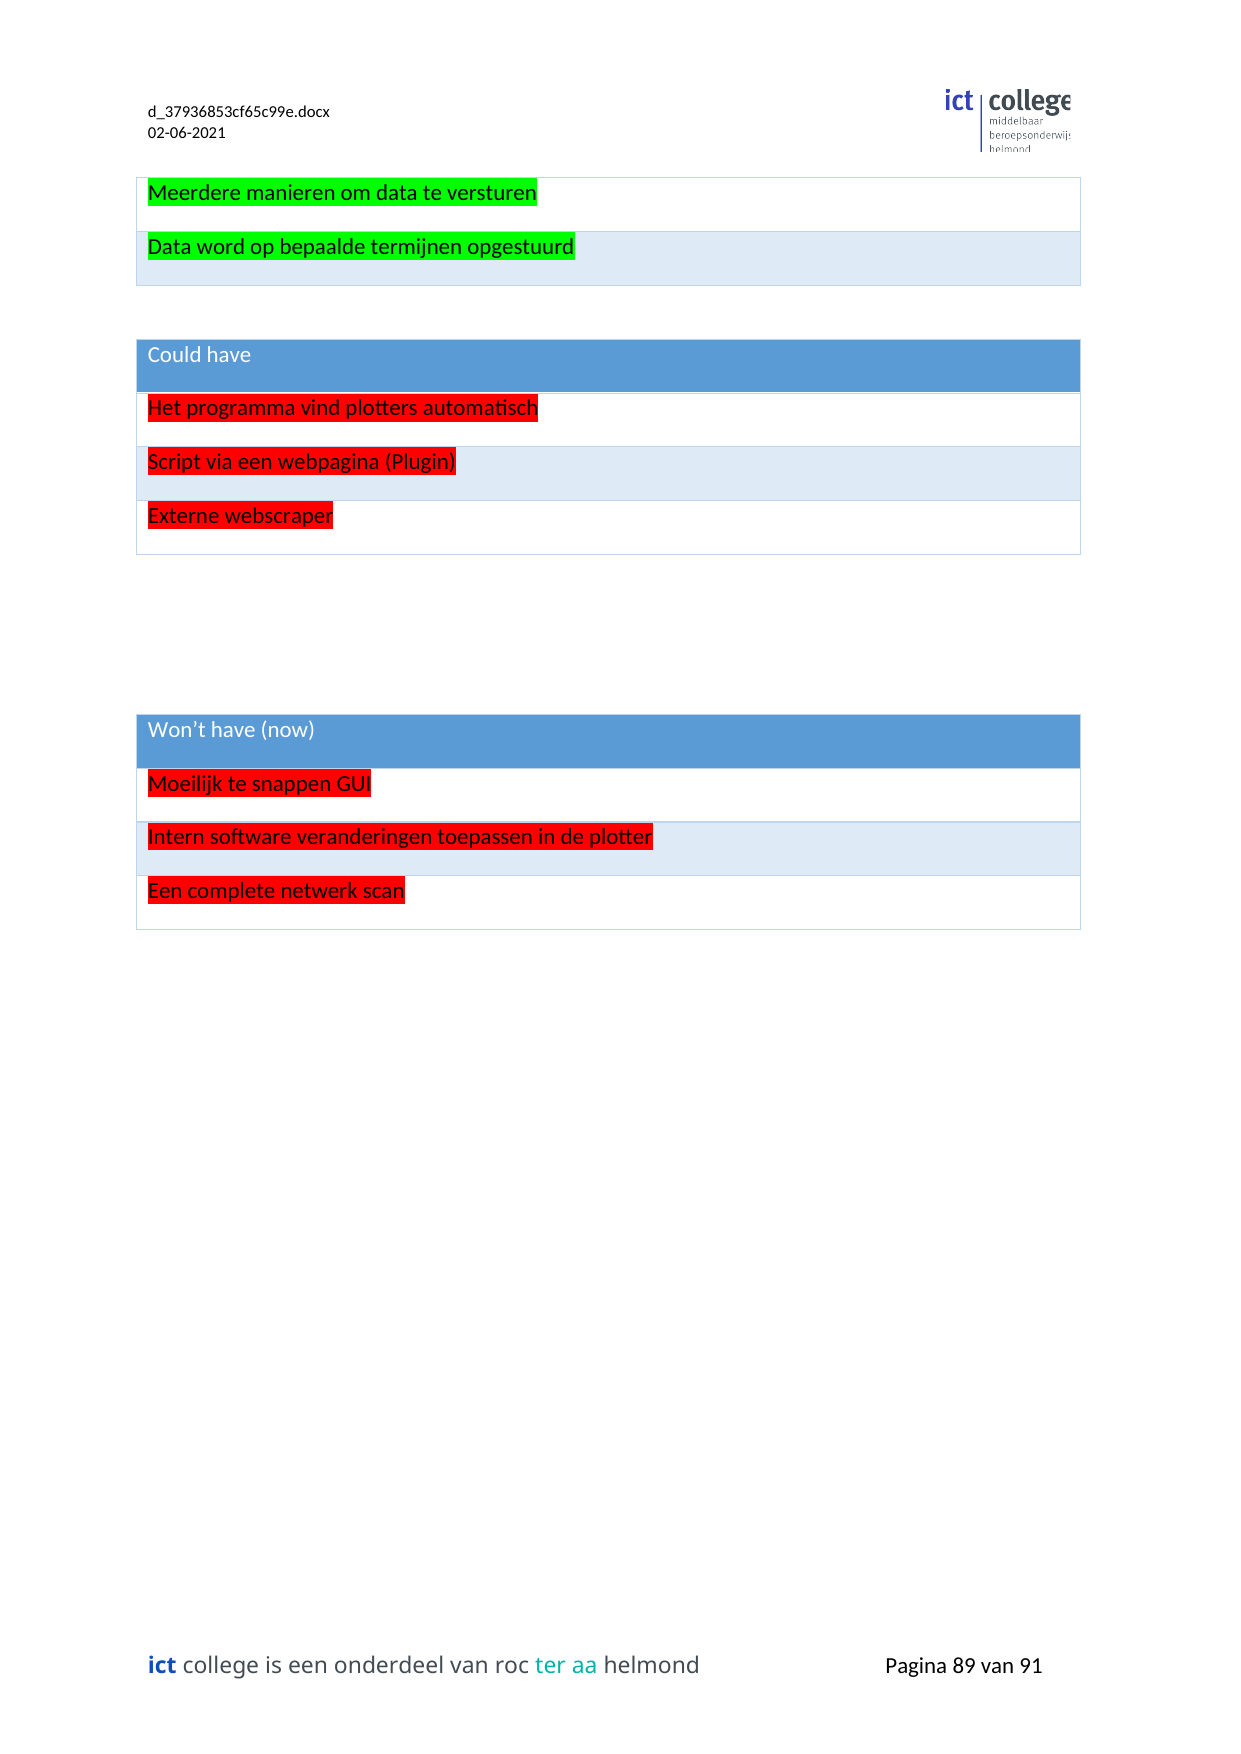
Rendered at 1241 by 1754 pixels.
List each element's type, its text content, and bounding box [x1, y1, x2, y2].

table_cell Meerdere manieren om data te versturen [137, 178, 1080, 231]
table_cell Een complete netwerk scan [137, 876, 1080, 929]
table_cell Moeilijk te snappen GUI [137, 769, 1080, 821]
table_cell Data word op bepaalde termijnen opgestuurd [137, 232, 1080, 285]
table_cell Externe webscraper [137, 501, 1080, 554]
table_cell Het programma vind plotters automatisch [137, 394, 1080, 446]
picture [945, 89, 1071, 152]
table_cell Script via een webpagina (Plugin) [137, 447, 1080, 500]
table_header Won’t have (now) [137, 715, 1080, 768]
table_header Could have [137, 340, 1080, 392]
table_cell Intern software veranderingen toepassen in de plotter [137, 823, 1080, 875]
